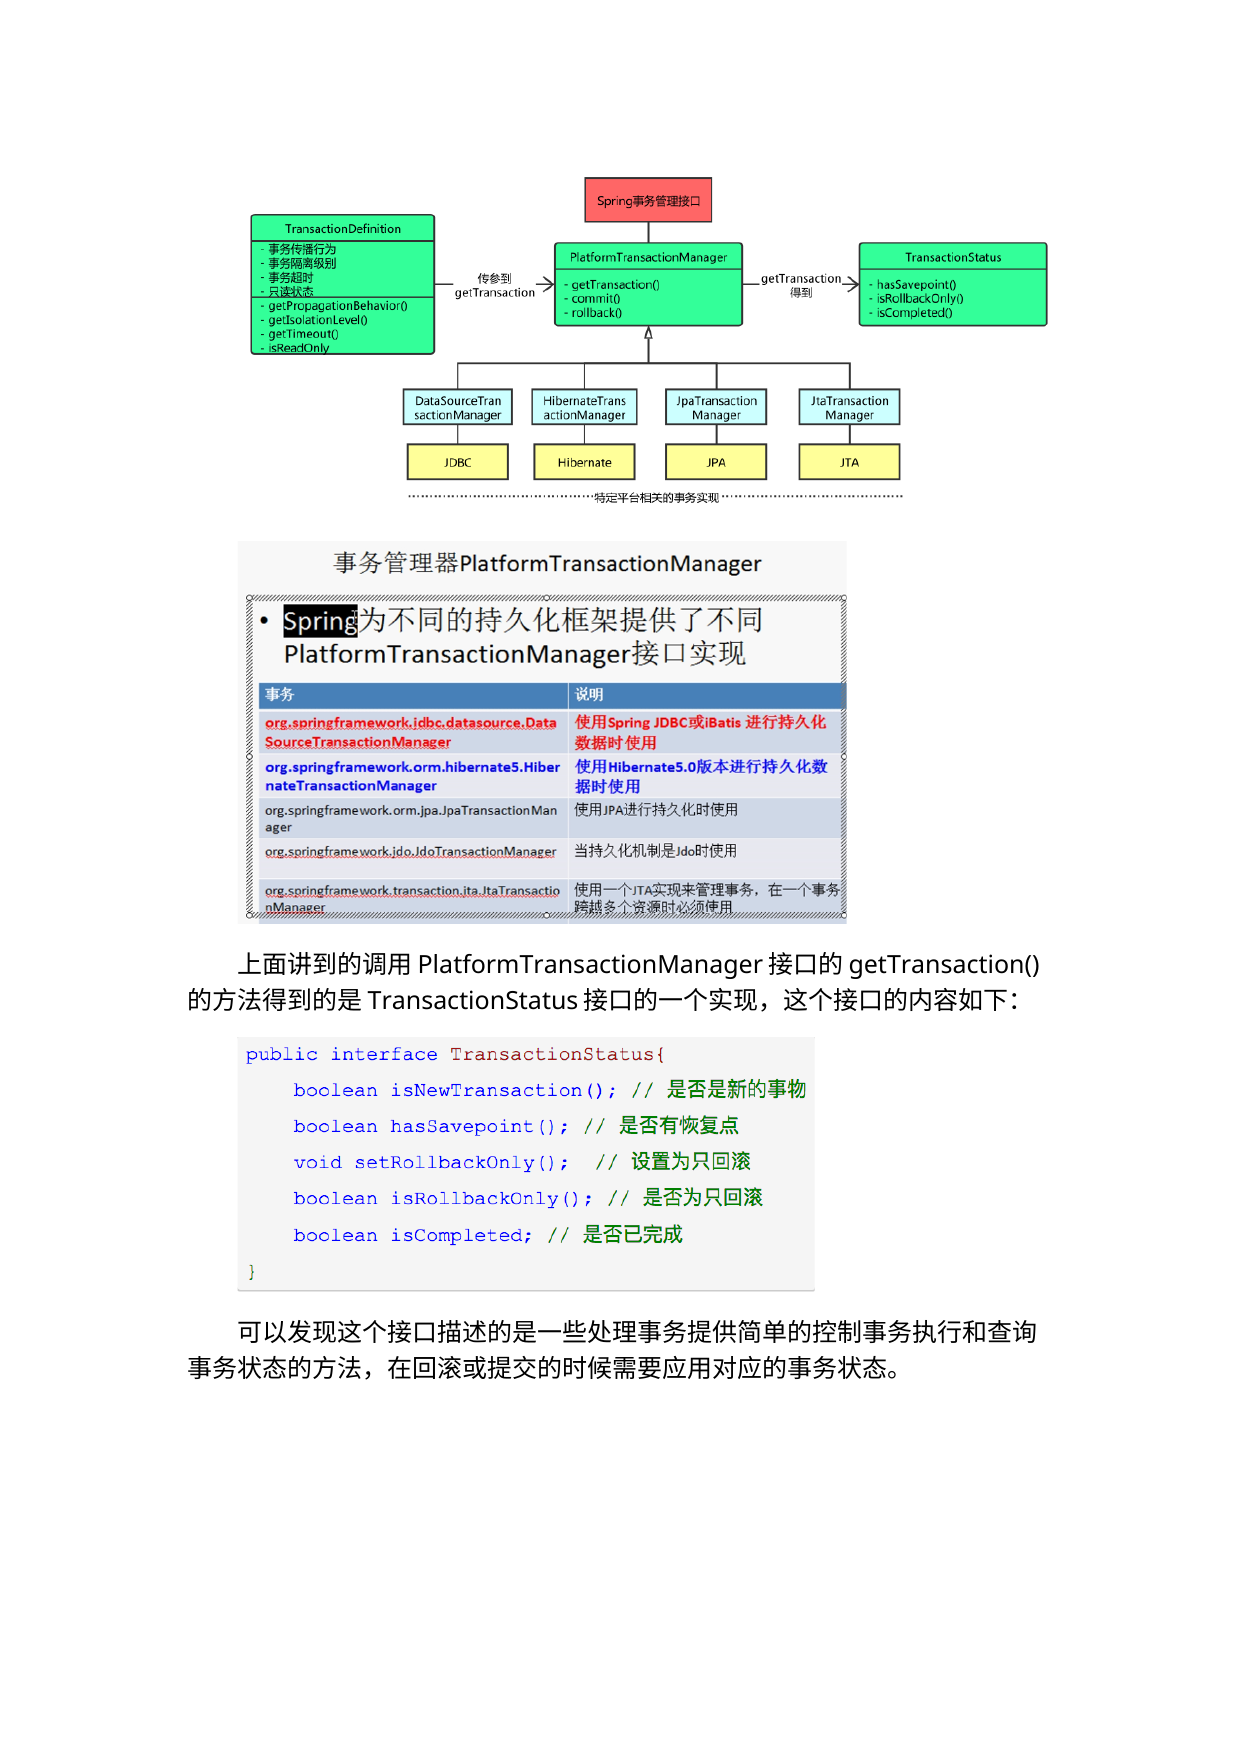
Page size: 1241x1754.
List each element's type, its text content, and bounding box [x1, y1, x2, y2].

list 上面讲到的调用PlatformTransactionManager接口的getTransaction()的方法得到的是TransactionStatus接口的一个实现，这个接口的内容如下： [187, 944, 1053, 1017]
picture [237, 541, 847, 924]
picture [237, 162, 1059, 521]
list 可以发现这个接口描述的是一些处理事务提供简单的控制事务执行和查询事务状态的方法，在回滚或提交的时候需要应用对应的事务状态。 [187, 1312, 1053, 1384]
picture [237, 1037, 815, 1292]
